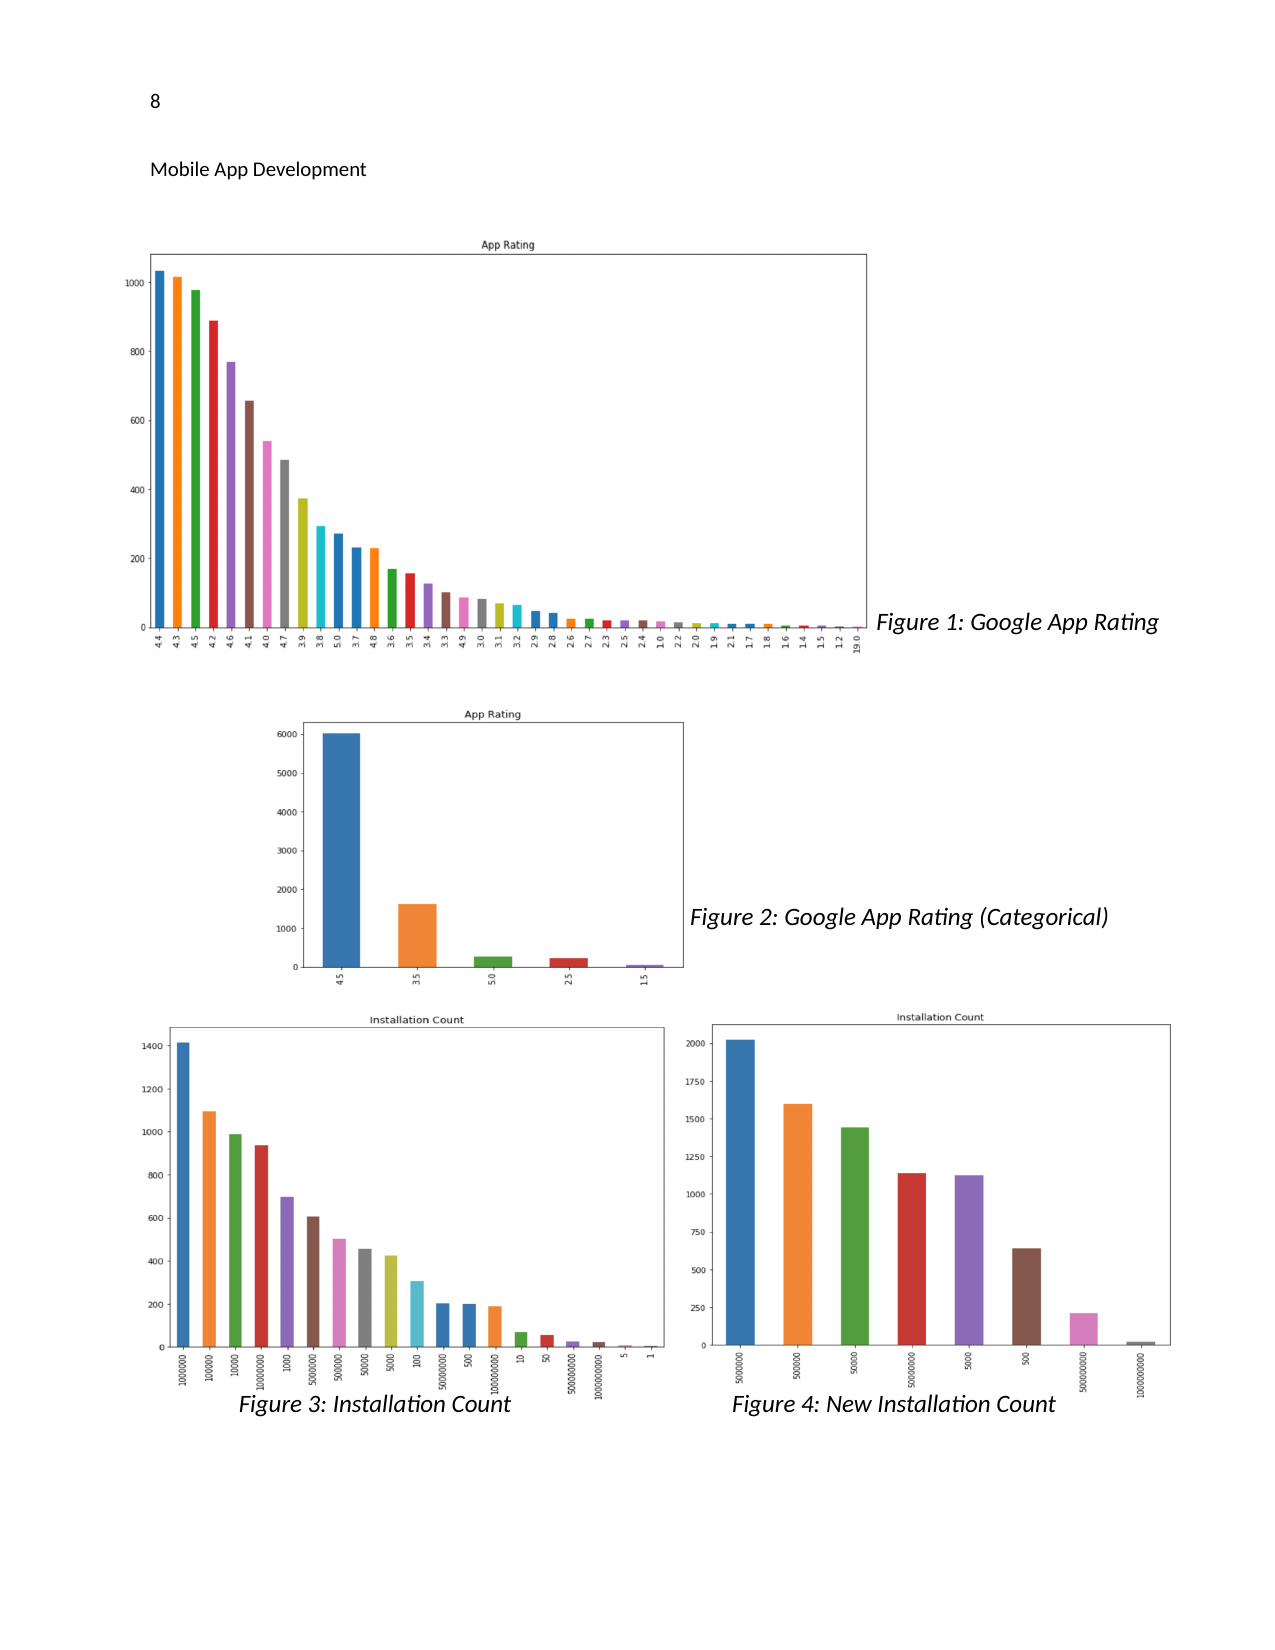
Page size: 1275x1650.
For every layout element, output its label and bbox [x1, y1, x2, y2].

picture [120, 236, 874, 664]
picture [268, 706, 690, 992]
picture [676, 1010, 1177, 1403]
picture [135, 1011, 670, 1403]
